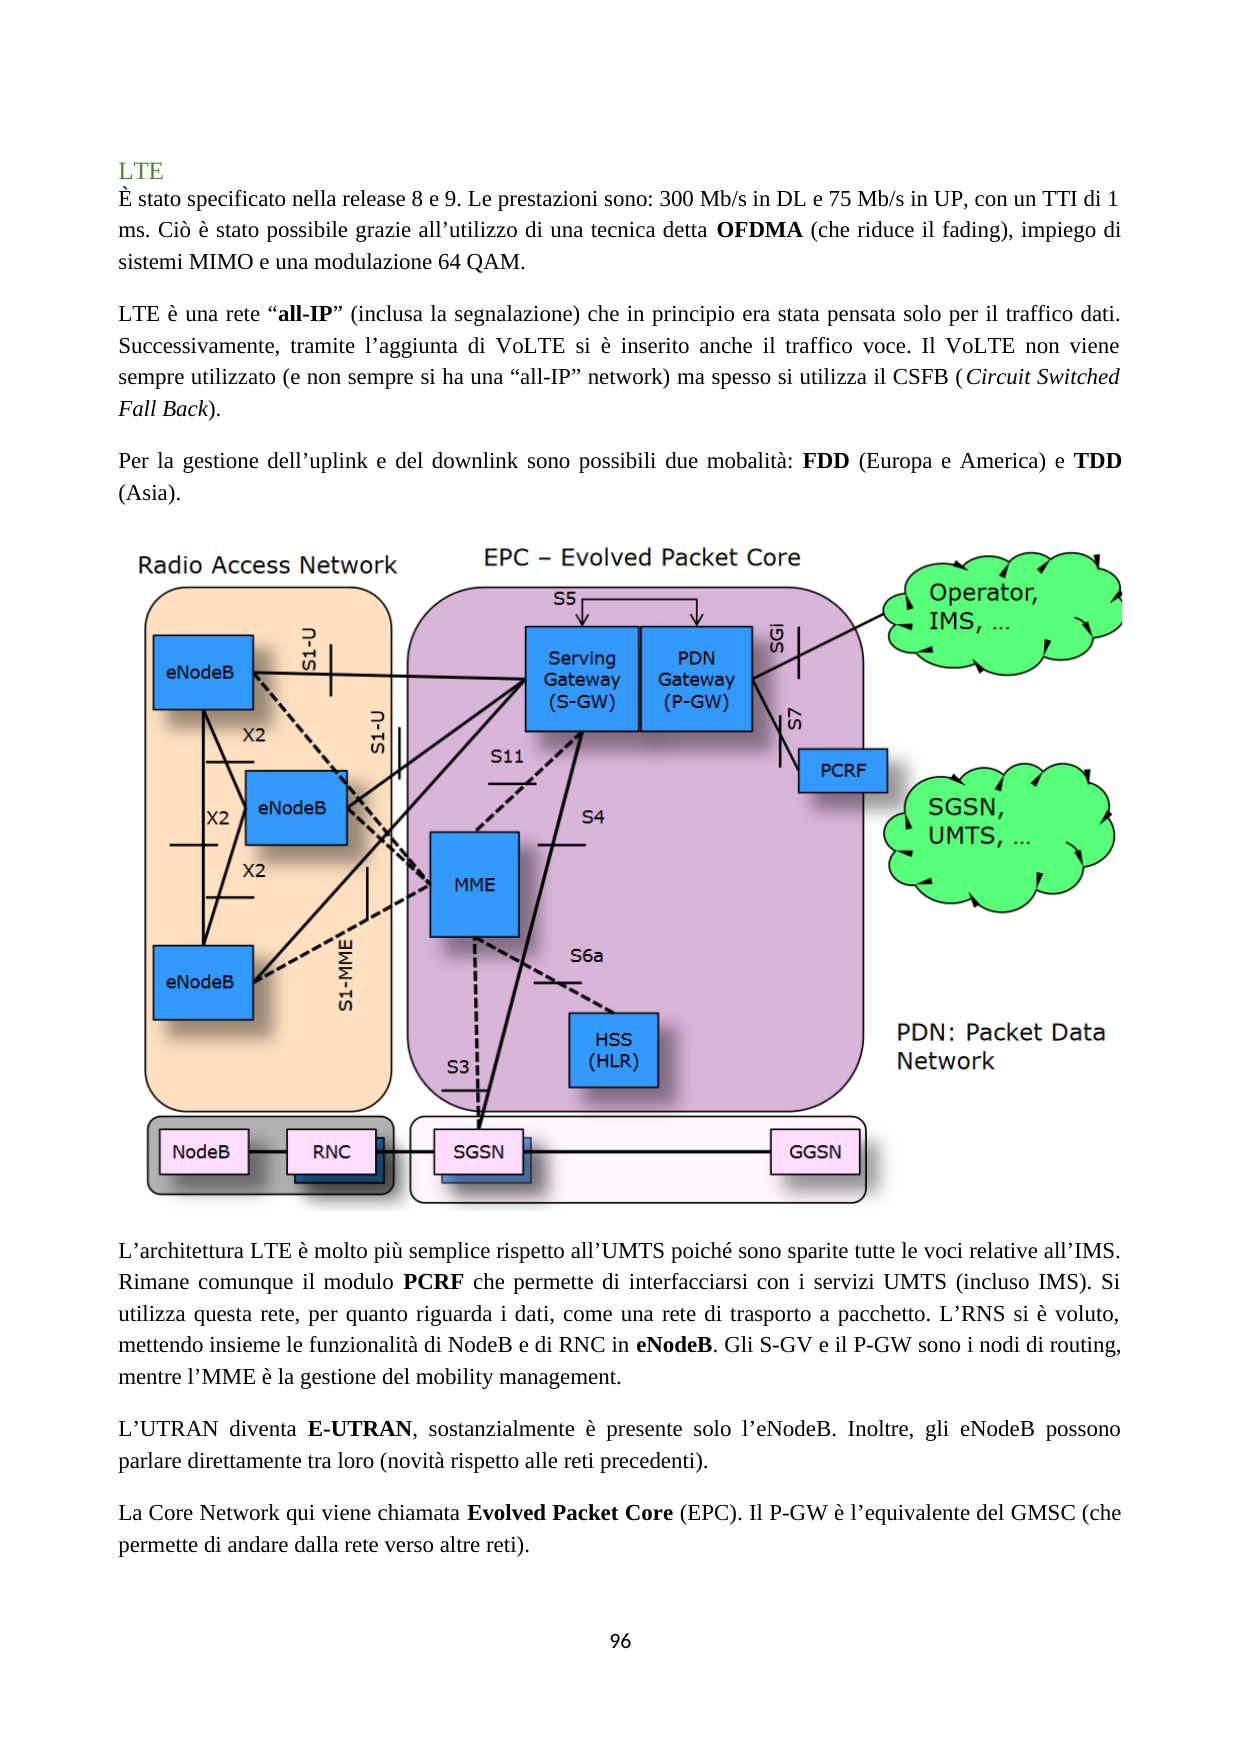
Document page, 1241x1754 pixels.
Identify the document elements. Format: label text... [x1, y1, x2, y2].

text La Core Network qui viene chiamata Evolved Packet Core (EPC). Il P-GW è l’equivalente del GMSC (che permette di andare dalla rete verso altre reti). [118, 1499, 1122, 1557]
text Per la gestione dell’uplink e del downlink sono possibili due mobalità: FDD (Europa e America) e TDD (Asia). [118, 447, 1122, 505]
text È stato specificato nella release 8 e 9. Le prestazioni sono: 300 Mb/s in DL e 75 Mb/s in UP, con un TTI di 1 ms. Ciò è stato possibile grazie all’utilizzo di una tecnica detta OFDMA (che riduce il fading), impiego di sistemi MIMO e una modulazione 64 QAM. [118, 185, 1122, 274]
picture [118, 531, 1123, 1211]
text L’UTRAN diventa E-UTRAN, sostanzialmente è presente solo l’eNodeB. Inoltre, gli eNodeB possono parlare direttamente tra loro (novità rispetto alle reti precedenti). [118, 1415, 1122, 1473]
subtitle LTE [118, 156, 1122, 185]
text L’architettura LTE è molto più semplice rispetto all’UMTS poiché sono sparite tutte le voci relative all’IMS. Rimane comunque il modulo PCRF che permette di interfacciarsi con i servizi UMTS (incluso IMS). Si utilizza questa rete, per quanto riguarda i dati, come una rete di trasporto a pacchetto. L’RNS si è voluto, mettendo insieme le funzionalità di NodeB e di RNC in eNodeB. Gli S-GV e il P-GW sono i nodi di routing, mentre l’MME è la gestione del mobility management. [118, 1237, 1122, 1389]
text LTE è una rete “all-IP” (inclusa la segnalazione) che in principio era stata pensata solo per il traffico dati. Successivamente, tramite l’aggiunta di VoLTE si è inserito anche il traffico voce. Il VoLTE non viene sempre utilizzato (e non sempre si ha una “all-IP” network) ma spesso si utilizza il CSFB (Circuit Switched Fall Back). [118, 300, 1122, 421]
